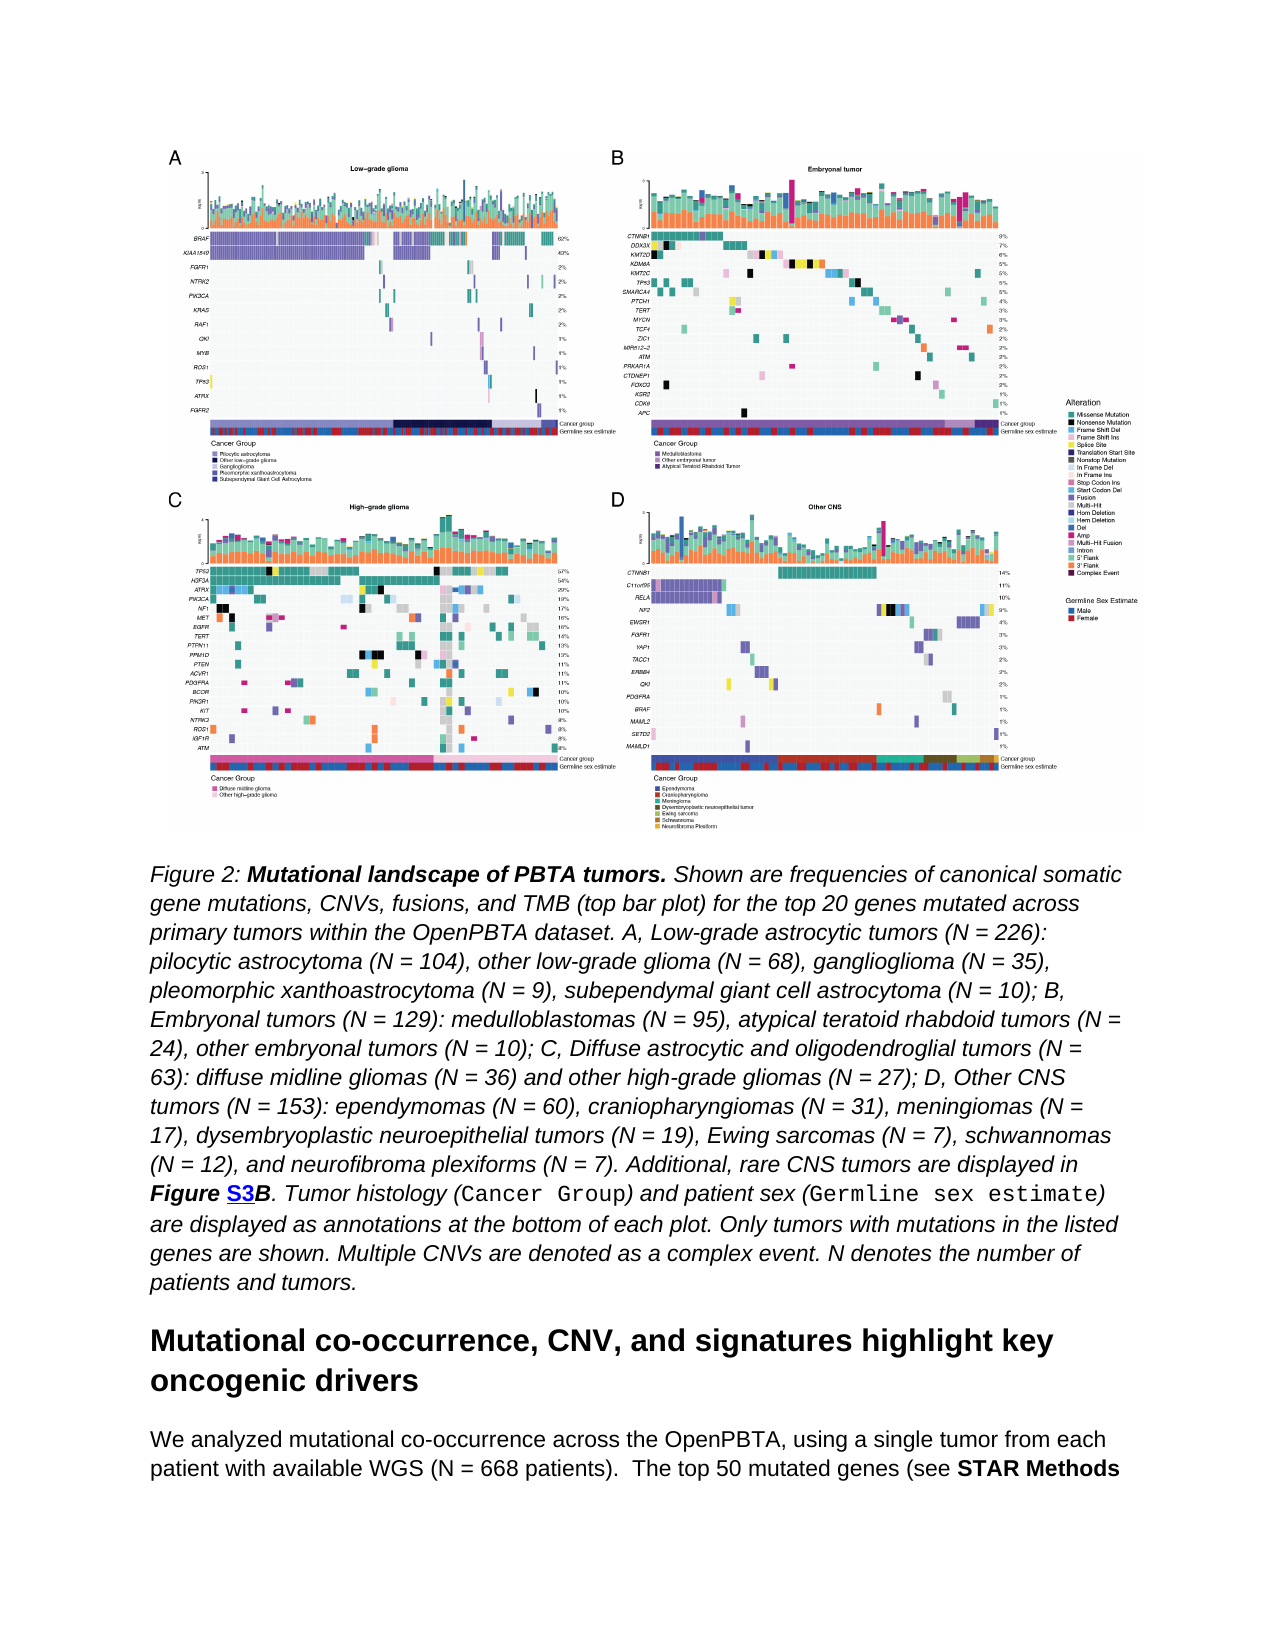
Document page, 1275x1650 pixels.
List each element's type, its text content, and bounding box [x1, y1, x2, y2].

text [150, 1426, 1125, 1482]
text Figure 2: Mutational landscape of PBTA tumors. Shown are frequencies of canonical somatic gene mutations, CNVs, fusions, and TMB (top bar plot) for the top 20 genes mutated across primary tumors within the OpenPBTA dataset. A, Low-grade astrocytic tumors (N = 226): pilocytic astrocytoma (N = 104), other low-grade glioma (N = 68), ganglioglioma (N = 35), pleomorphic xanthoastrocytoma (N = 9), subependymal giant cell astrocytoma (N = 10); B, Embryonal tumors (N = 129): medulloblastomas (N = 95), atypical teratoid rhabdoid tumors (N = 24), other embryonal tumors (N = 10); C, Diffuse astrocytic and oligodendroglial tumors (N = 63): diffuse midline gliomas (N = 36) and other high-grade gliomas (N = 27); D, Other CNS tumors (N = 153): ependymomas (N = 60), craniopharyngiomas (N = 31), meningiomas (N = 17), dysembryoplastic neuroepithelial tumors (N = 19), Ewing sarcomas (N = 7), schwannomas (N = 12), and neurofibroma plexiforms (N = 7). Additional, rare CNS tumors are displayed in Figure S3B. Tumor histology (Cancer Group) and patient sex (Germline sex estimate) are displayed as annotations at the bottom of each plot. Only tumors with mutations in the listed genes are shown. Multiple CNVs are denoted as a complex event. N denotes the number of patients and tumors. [150, 861, 1125, 1295]
subtitle Mutational co-occurrence, CNV, and signatures highlight key oncogenic drivers [150, 1322, 1125, 1398]
picture [168, 150, 1144, 834]
